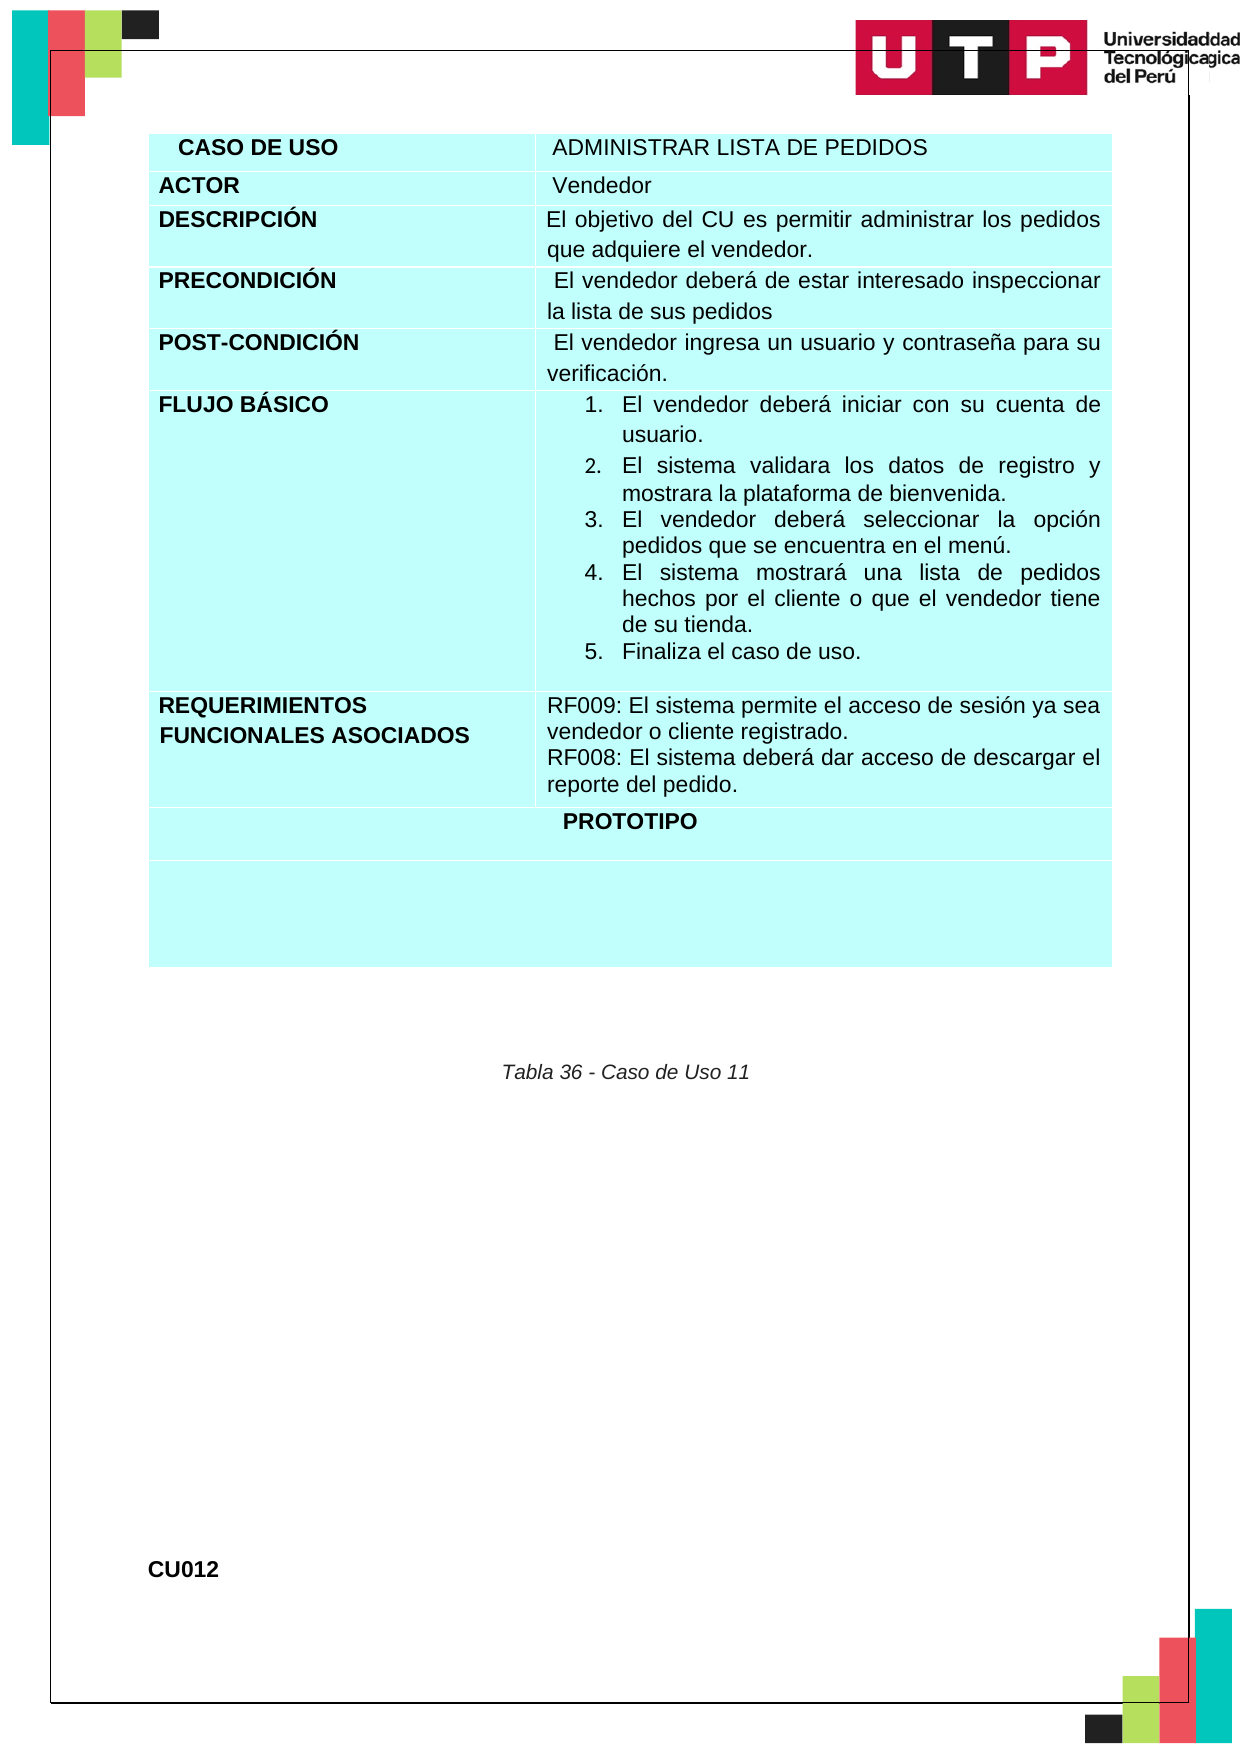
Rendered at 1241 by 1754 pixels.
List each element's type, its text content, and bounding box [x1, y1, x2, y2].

table_cell POST-CONDICIÓN [149, 329, 535, 390]
picture [855, 51, 1188, 95]
table_cell RF009: El sistema permite el acceso de sesión ya sea vendedor o cliente registrado. RF008: El sistema deberá dar acceso de descargar el reporte del pedido. [536, 692, 1112, 807]
text Tabla 36 - Caso de Uso 11 [148, 1060, 1106, 1084]
table_cell FLUJO BÁSICO [149, 391, 535, 691]
table_cell [149, 861, 1112, 967]
table_cell El vendedor deberá de estar interesado inspeccionar la lista de sus pedidos [536, 268, 1112, 328]
text CU012 [148, 1556, 1106, 1582]
table_cell DESCRIPCIÓN [149, 206, 535, 266]
table_cell El vendedor deberá iniciar con su cuenta de usuario. El sistema validara los datos de registro y mostrara la plataforma de bienvenida. El vendedor deberá seleccionar la opción pedidos que se encuentra en el menú. El sistema mostrará una lista de pedidos hechos por el cliente o que el vendedor tiene de su tienda. Finaliza el caso de uso. [536, 391, 1112, 691]
picture [855, 20, 1240, 95]
table_cell Vendedor [536, 172, 1112, 204]
table_cell PROTOTIPO [149, 808, 1112, 860]
table_cell REQUERIMIENTOS FUNCIONALES ASOCIADOS [149, 692, 535, 807]
table_cell El objetivo del CU es permitir administrar los pedidos que adquiere el vendedor. [536, 206, 1112, 266]
table_cell PRECONDICIÓN [149, 268, 535, 328]
table_header CASO DE USO [149, 134, 535, 171]
table_cell El vendedor ingresa un usuario y contraseña para su verificación. [536, 329, 1112, 390]
table_cell ACTOR [149, 172, 535, 204]
table_header ADMINISTRAR LISTA DE PEDIDOS [536, 134, 1112, 171]
